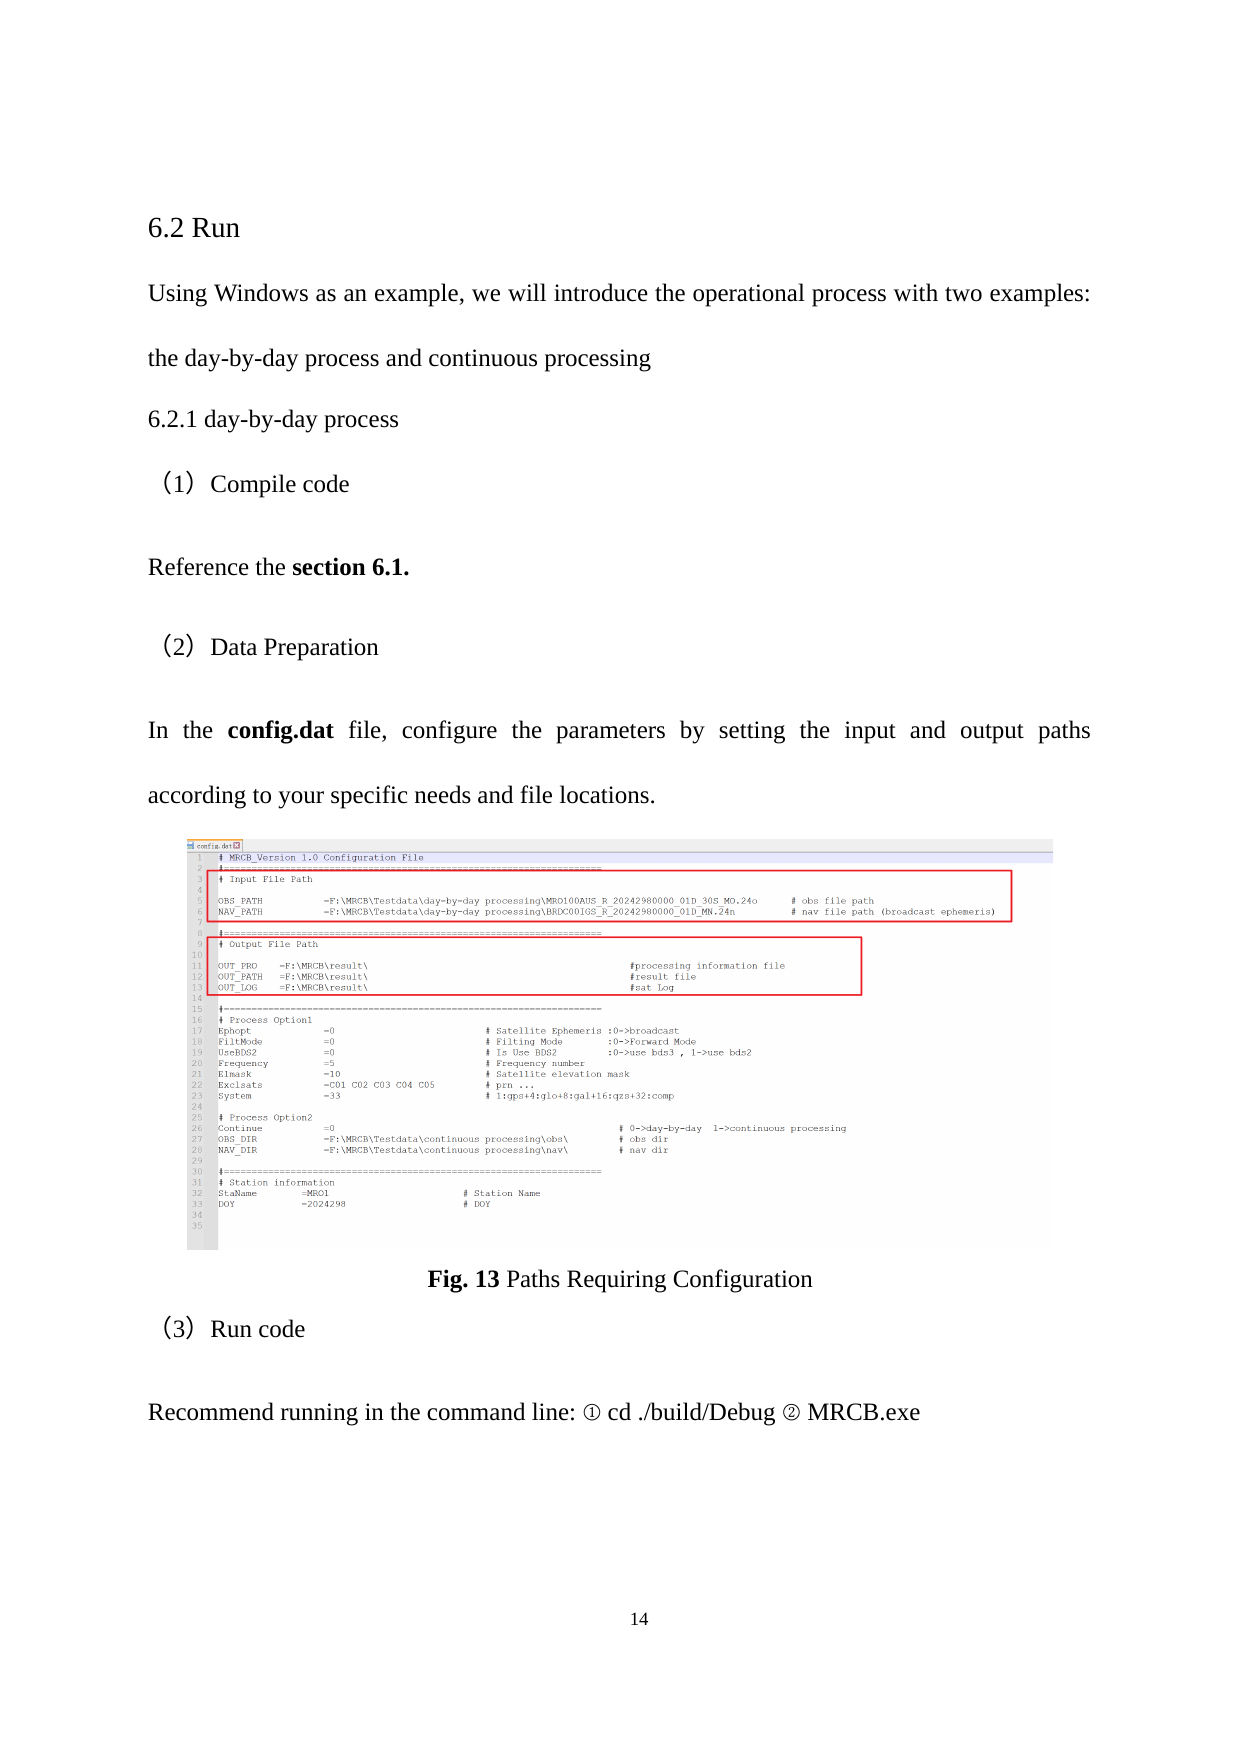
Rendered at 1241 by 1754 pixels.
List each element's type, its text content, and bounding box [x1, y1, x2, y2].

subtitle 6.2.1 day-by-day process [148, 402, 1092, 435]
picture [187, 839, 1054, 1250]
text （1）Compile code [148, 449, 1092, 514]
text Recommend running in the command line: ① cd ./build/Debug ② MRCB.exe [148, 1396, 1092, 1428]
text Fig. 13 Paths Requiring Configuration [148, 1262, 1092, 1294]
text （2）Data Preparation [148, 612, 1092, 677]
text In the config.dat file, configure the parameters by setting the input and output paths according to your specific needs and file locations. [148, 713, 1092, 811]
subtitle 6.2 Run [148, 194, 1092, 259]
text （3）Run code [148, 1294, 1092, 1359]
text Using Windows as an example, we will introduce the operational process with two examples: the day-by-day process and continuous processing [148, 276, 1092, 374]
text Reference the section 6.1. [148, 551, 1092, 583]
